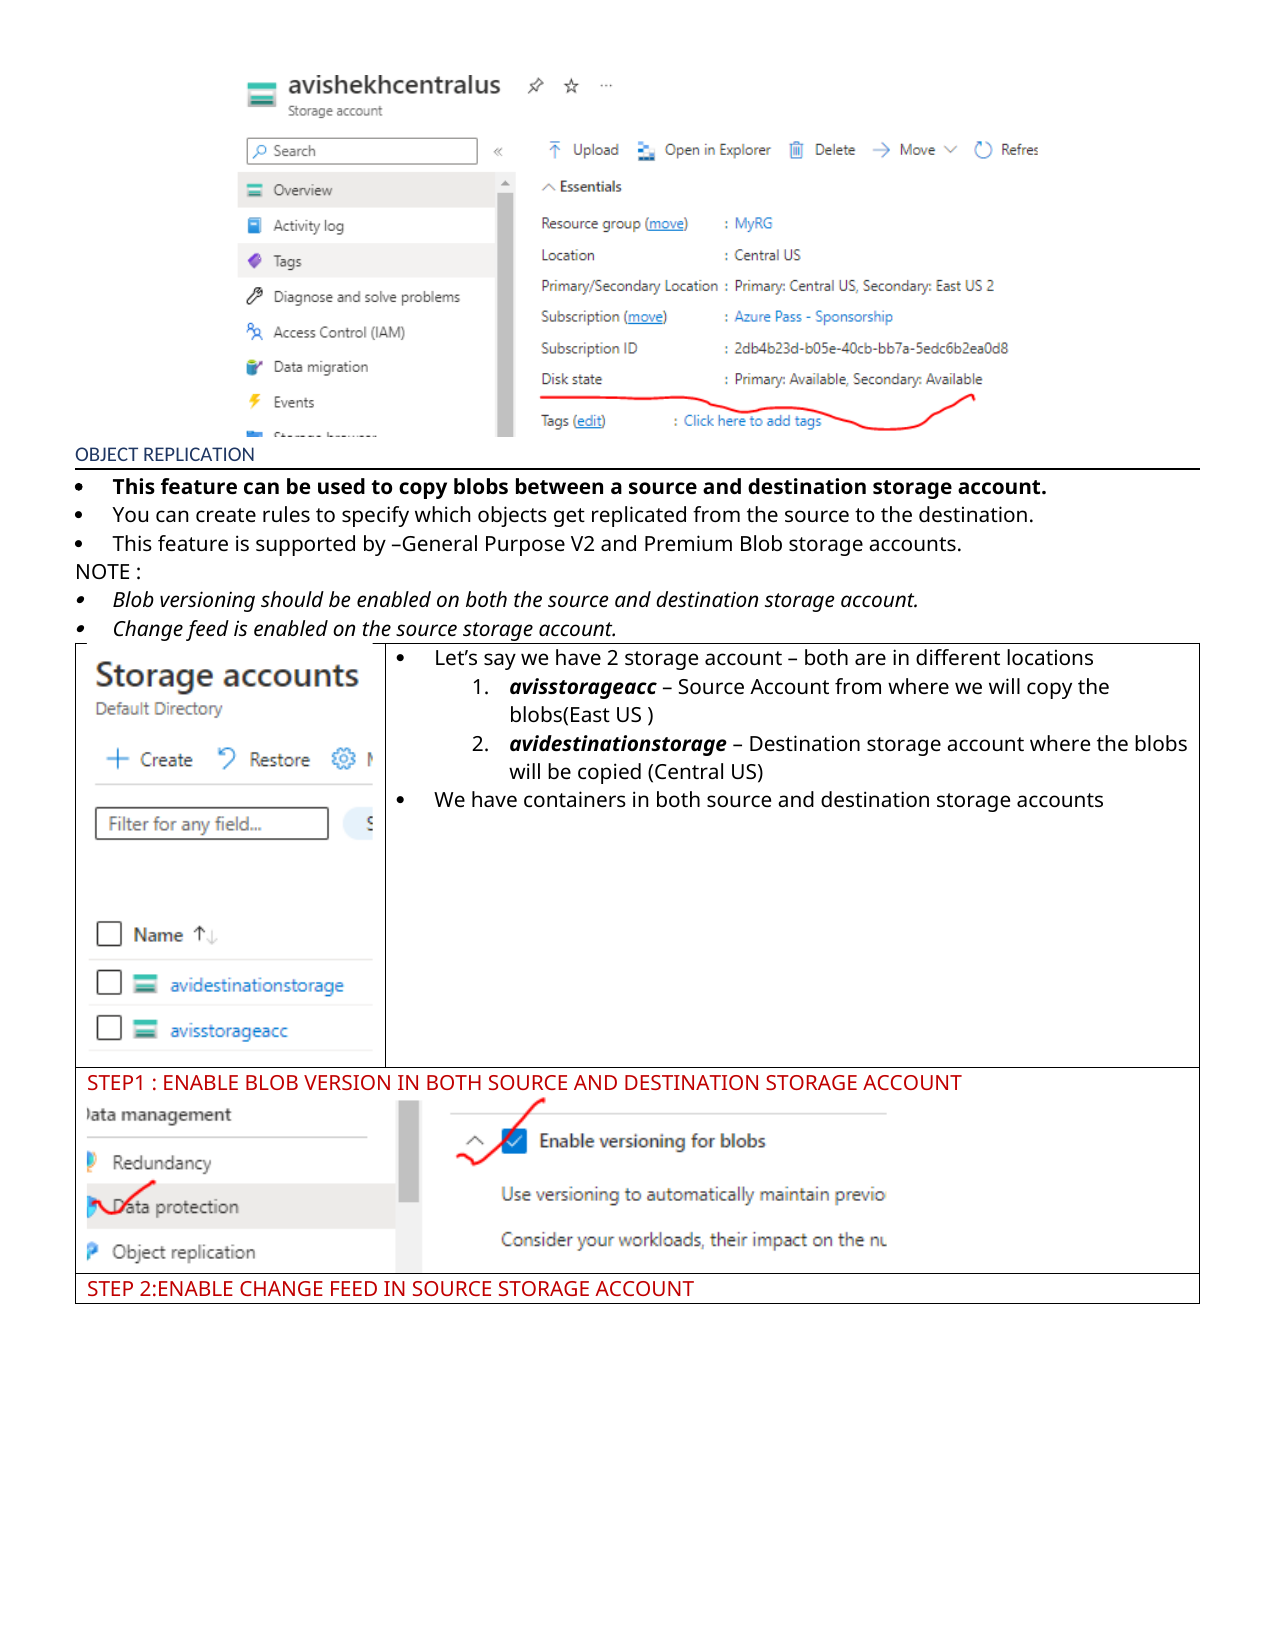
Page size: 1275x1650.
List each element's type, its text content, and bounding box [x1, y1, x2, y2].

list You can create rules to specify which objects get replicated from the source to the destination. [75, 500, 1200, 529]
list Blob versioning should be enabled on both the source and destination storage account. [75, 586, 1200, 614]
picture [86, 643, 373, 1067]
table_header Let’s say we have 2 storage account – both are in different locations avisstorageacc – Source Account from where we will copy the blobs(East US ) avidestinationstorage – Destination storage account where the blobs will be copied (Central US) We have containers in both source and destination storage accounts [386, 644, 1199, 1067]
table_cell STEP1 : ENABLE BLOB VERSION IN BOTH SOURCE AND DESTINATION STORAGE ACCOUNT [76, 1068, 1199, 1273]
list This feature is supported by –General Purpose V2 and Premium Blob storage accounts. [75, 529, 1200, 557]
list This feature can be used to copy blobs between a source and destination storage account. [75, 472, 1200, 500]
text NOTE : [75, 557, 1200, 586]
table_header [76, 644, 86, 1067]
subtitle OBJECT REPLICATION [75, 441, 1200, 468]
picture [86, 1096, 887, 1273]
table_header [373, 644, 385, 1067]
picture [237, 75, 1038, 437]
list Change feed is enabled on the source storage account. [75, 614, 1200, 642]
table_cell STEP 2:ENABLE CHANGE FEED IN SOURCE STORAGE ACCOUNT [76, 1274, 1199, 1302]
